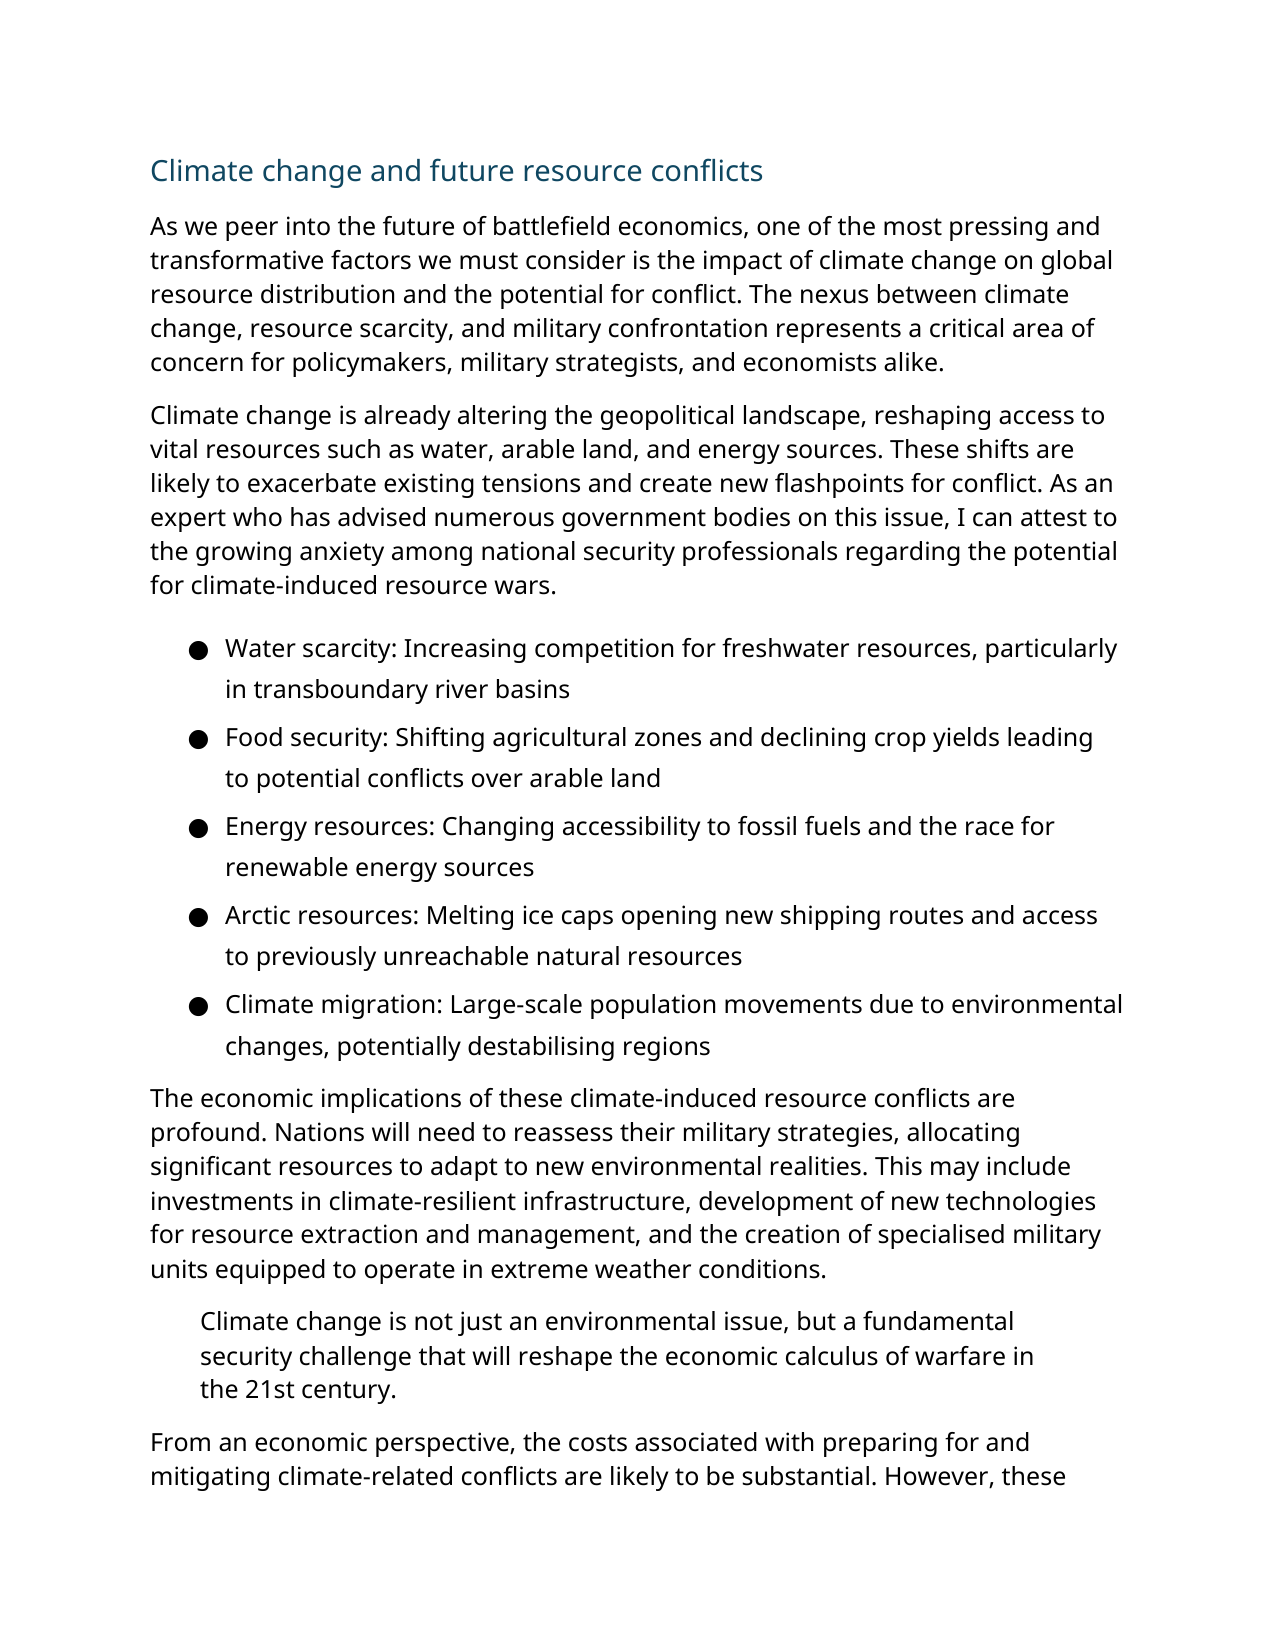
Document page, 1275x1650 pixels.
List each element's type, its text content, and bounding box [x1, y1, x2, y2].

list Energy resources: Changing accessibility to fossil fuels and the race for renewable energy sources [187, 799, 1125, 884]
list Water scarcity: Increasing competition for freshwater resources, particularly in transboundary river basins [187, 621, 1125, 706]
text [150, 1425, 1125, 1493]
text Climate change is not just an environmental issue, but a fundamental security challenge that will reshape the economic calculus of warfare in the 21st century. [200, 1304, 1075, 1406]
list Food security: Shifting agricultural zones and declining crop yields leading to potential conflicts over arable land [187, 710, 1125, 795]
text The economic implications of these climate-induced resource conflicts are profound. Nations will need to reassess their military strategies, allocating significant resources to adapt to new environmental realities. This may include investments in climate-resilient infrastructure, development of new technologies for resource extraction and management, and the creation of specialised military units equipped to operate in extreme weather conditions. [150, 1081, 1125, 1285]
subtitle Climate change and future resource conflicts [150, 150, 1125, 190]
list Climate migration: Large-scale population movements due to environmental changes, potentially destabilising regions [187, 977, 1125, 1062]
text As we peer into the future of battlefield economics, one of the most pressing and transformative factors we must consider is the impact of climate change on global resource distribution and the potential for conflict. The nexus between climate change, resource scarcity, and military confrontation represents a critical area of concern for policymakers, military strategists, and economists alike. [150, 208, 1125, 379]
list Arctic resources: Melting ice caps opening new shipping routes and access to previously unreachable natural resources [187, 888, 1125, 973]
text Climate change is already altering the geopolitical landscape, reshaping access to vital resources such as water, arable land, and energy sources. These shifts are likely to exacerbate existing tensions and create new flashpoints for conflict. As an expert who has advised numerous government bodies on this issue, I can attest to the growing anxiety among national security professionals regarding the potential for climate-induced resource wars. [150, 397, 1125, 602]
